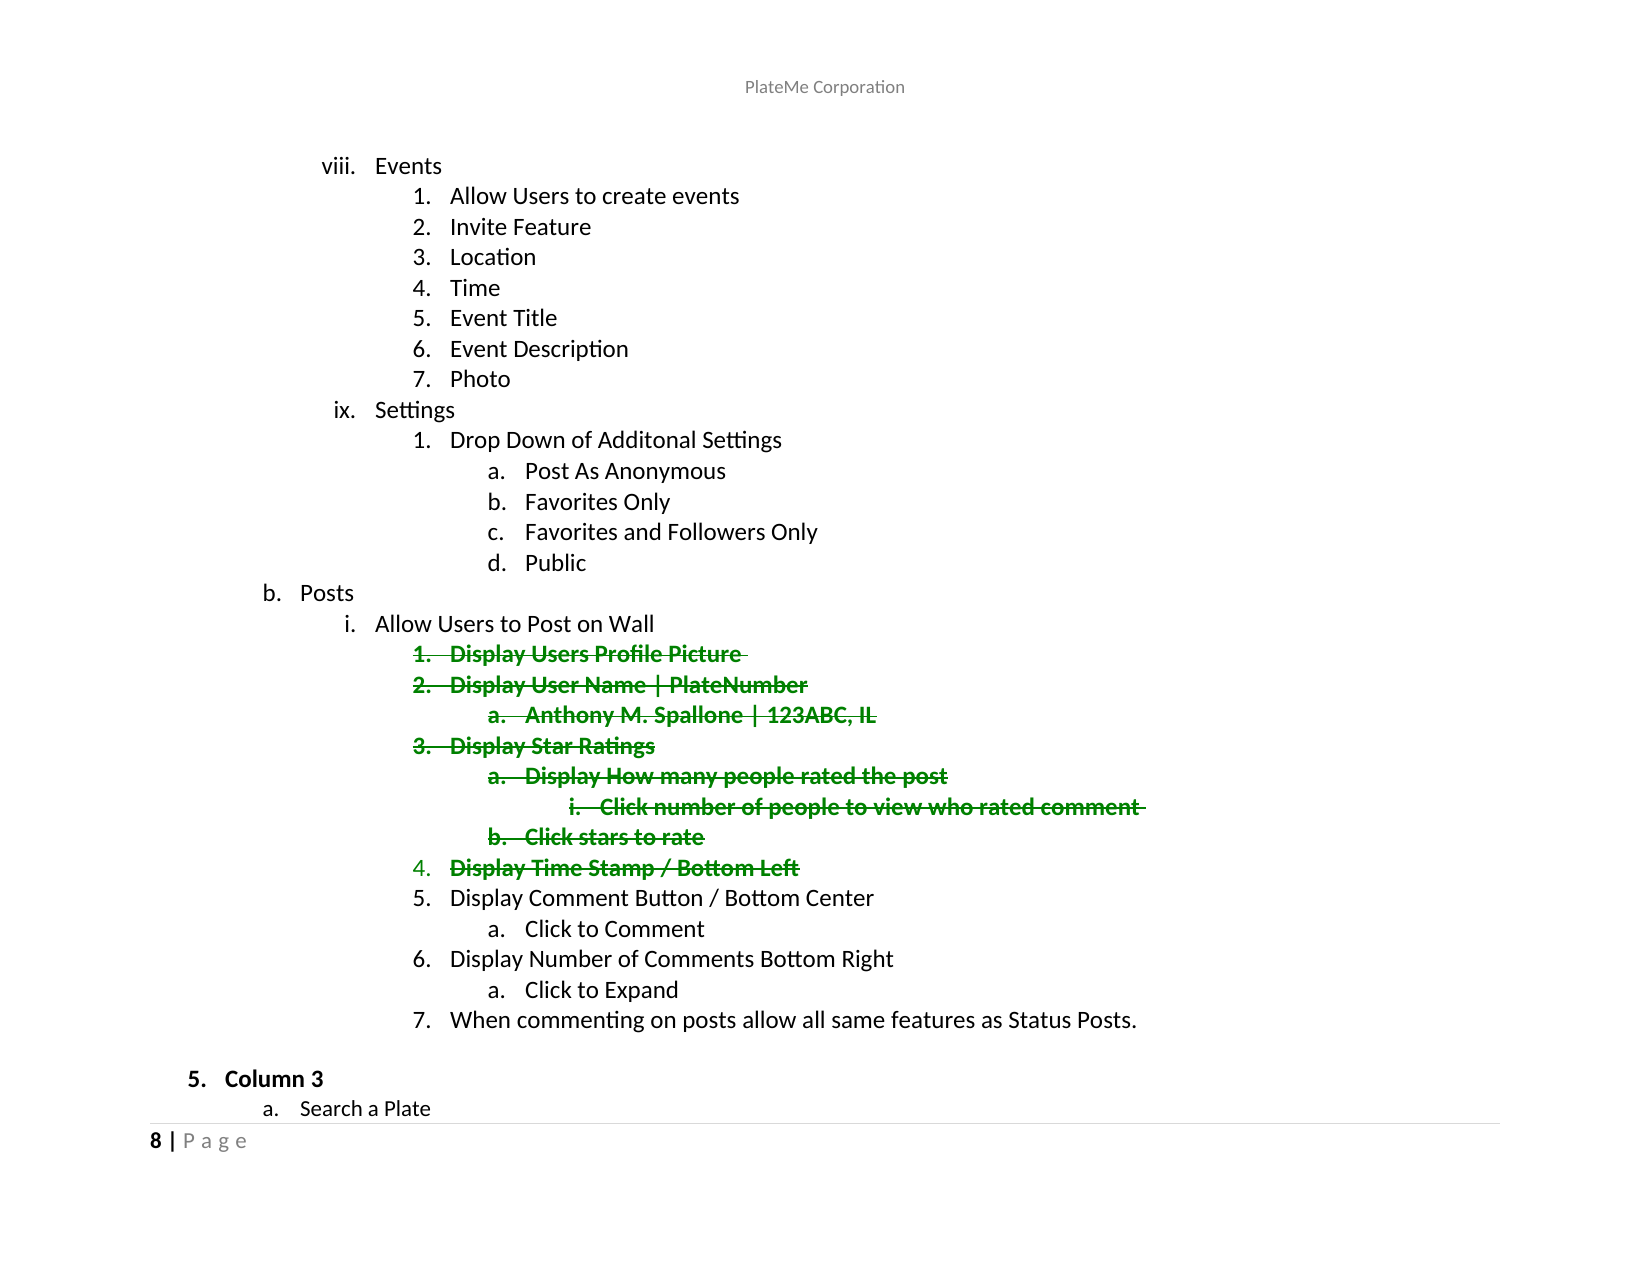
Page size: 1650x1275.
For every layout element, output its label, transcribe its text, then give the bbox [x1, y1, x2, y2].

list Settings [356, 394, 1500, 425]
list Display Comment Button / Bottom Center [412, 882, 1500, 913]
list Click number of people to view who rated comment [581, 791, 1500, 821]
list Event Title [412, 303, 1500, 333]
list Display How many people rated the post [487, 760, 1500, 791]
list Post As Anonymous [487, 455, 1500, 486]
list Time [412, 272, 1500, 303]
list Anthony M. Spallone | 123ABC, IL [487, 699, 1500, 730]
list Public [487, 547, 1500, 577]
list Display Users Profile Picture [412, 638, 1500, 669]
list Drop Down of Additonal Settings [412, 425, 1500, 455]
list Display Time Stamp / Bottom Left [412, 852, 1500, 882]
list Events [356, 150, 1500, 181]
list When commenting on posts allow all same features as Status Posts. [412, 1004, 1500, 1063]
list Display Number of Comments Bottom Right [412, 943, 1500, 974]
list Display Star Ratings [412, 730, 1500, 760]
list Click stars to rate [487, 821, 1500, 852]
list Column 3 [187, 1063, 1500, 1094]
list Search a Plate [262, 1094, 1500, 1122]
list Favorites and Followers Only [487, 516, 1500, 547]
list Favorites Only [487, 486, 1500, 516]
list Allow Users to create events [412, 181, 1500, 211]
list Click to Expand [487, 974, 1500, 1004]
list Allow Users to Post on Wall [356, 608, 1500, 638]
list Location [412, 242, 1500, 272]
list Posts [262, 577, 1500, 608]
list Event Description [412, 333, 1500, 364]
list Display User Name | PlateNumber [412, 669, 1500, 699]
list Photo [412, 364, 1500, 394]
list Invite Feature [412, 211, 1500, 242]
list Click to Comment [487, 913, 1500, 943]
